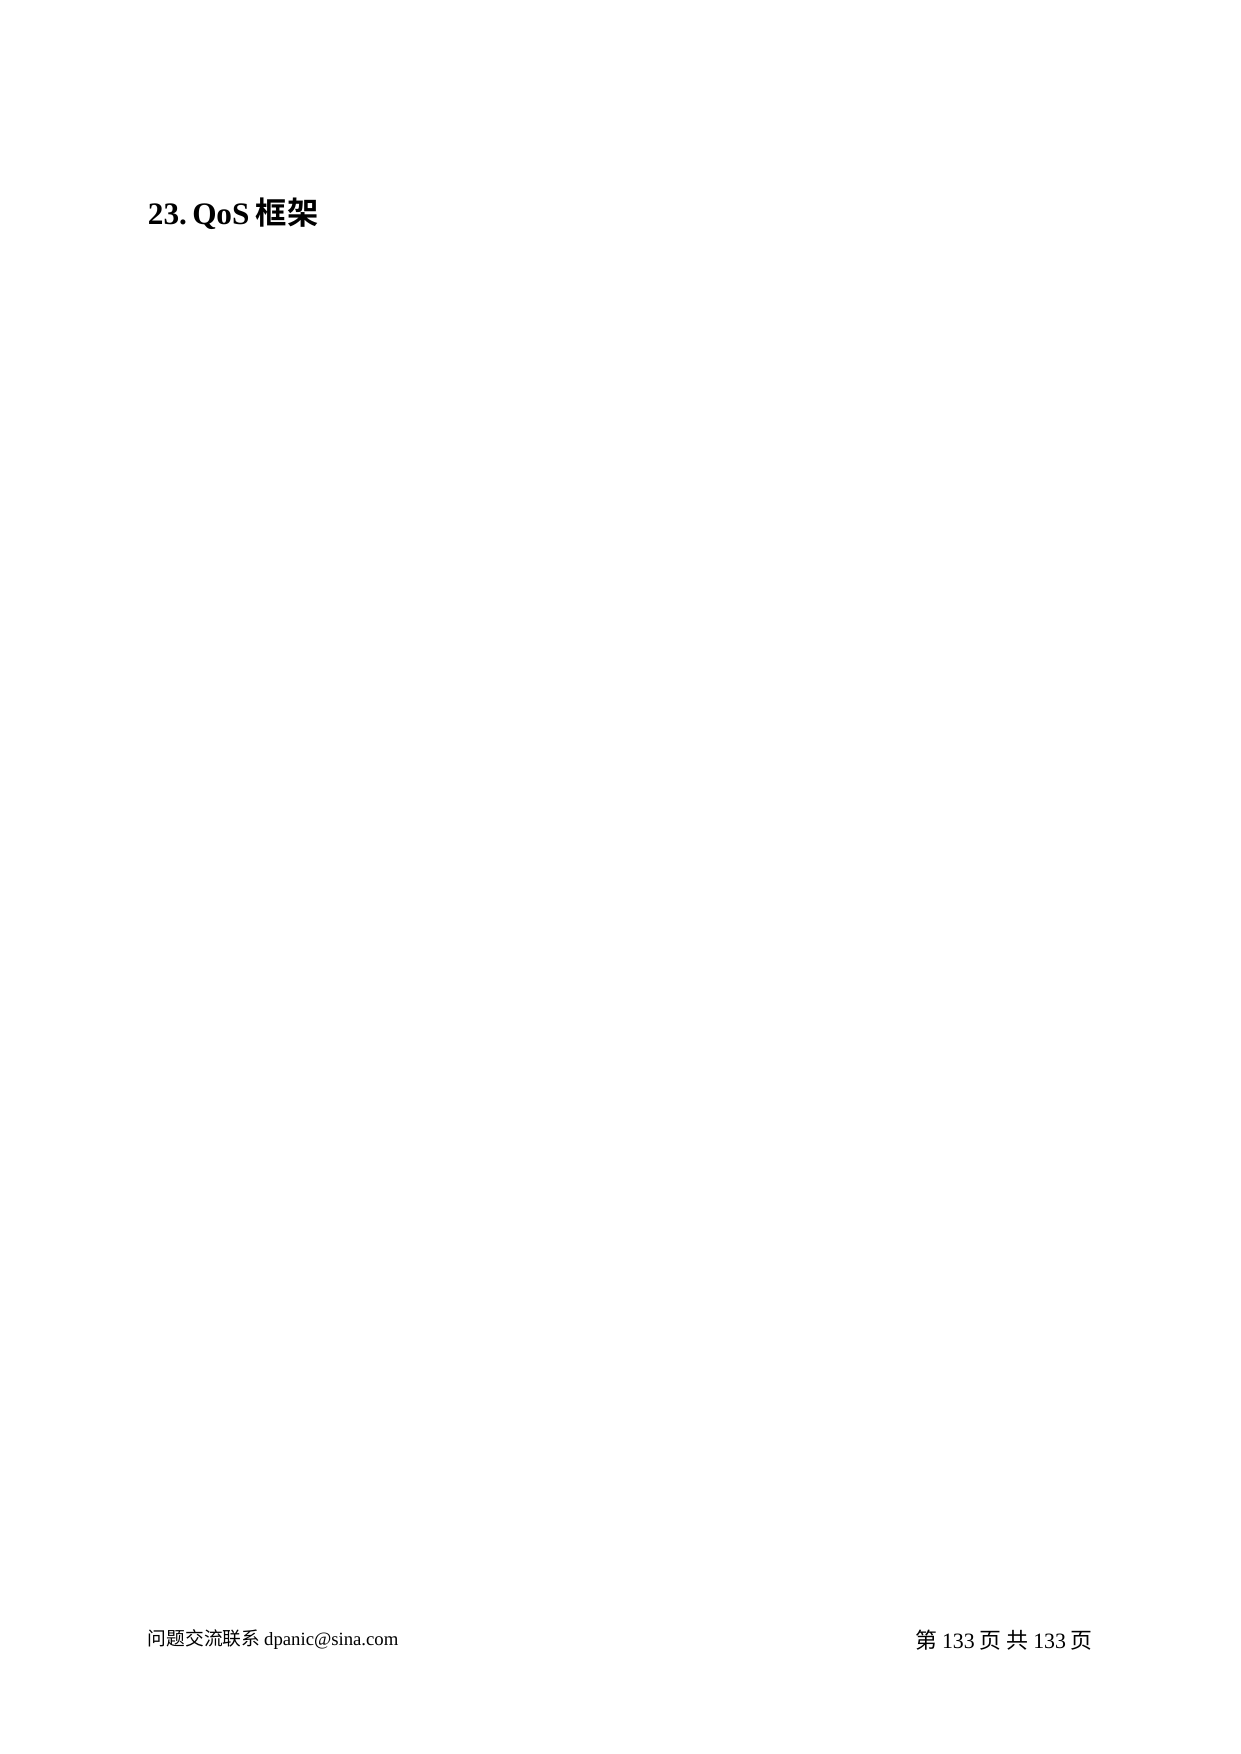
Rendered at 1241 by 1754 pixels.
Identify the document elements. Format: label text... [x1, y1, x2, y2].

subtitle QoS框架 [148, 178, 1092, 243]
